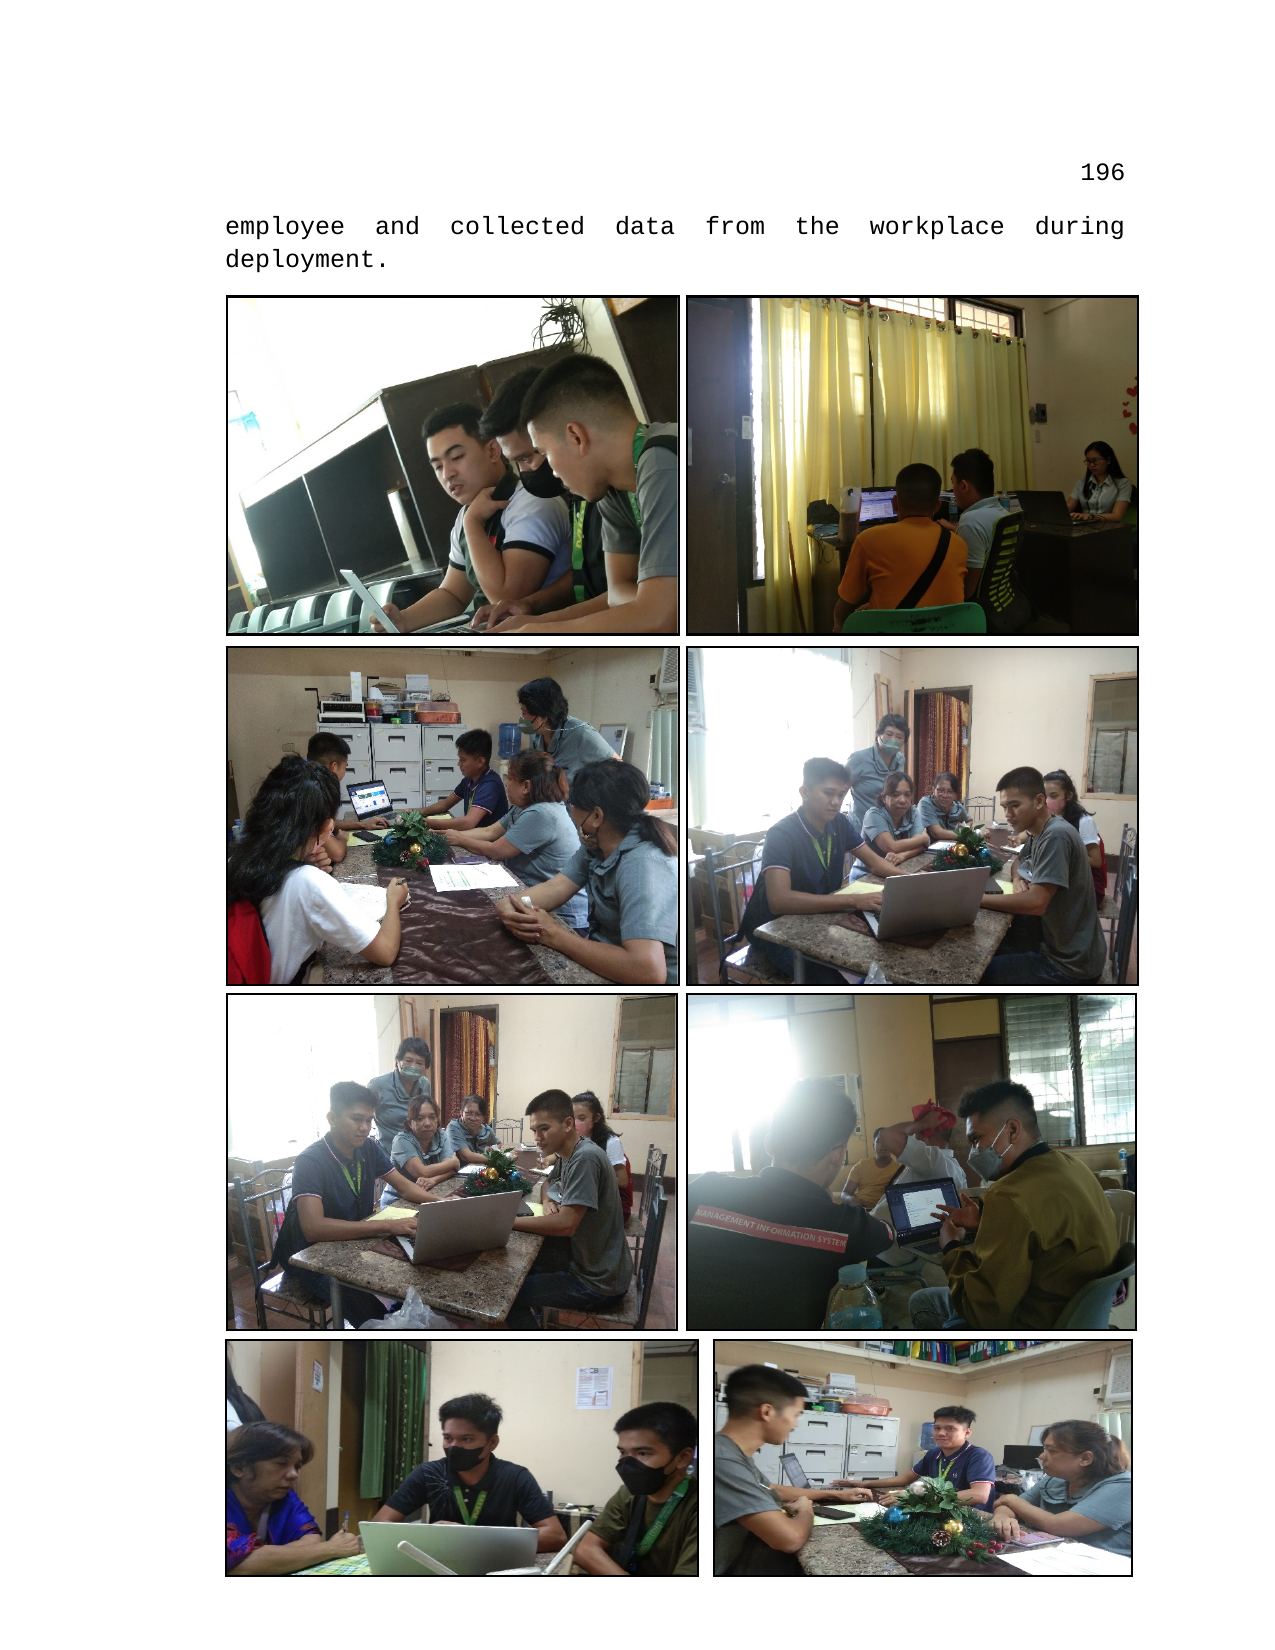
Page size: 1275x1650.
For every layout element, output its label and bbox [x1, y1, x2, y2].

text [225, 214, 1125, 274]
picture [228, 298, 678, 633]
picture [227, 1341, 697, 1575]
picture [228, 995, 676, 1329]
picture [715, 1341, 1131, 1575]
picture [688, 995, 1135, 1329]
picture [228, 648, 678, 984]
picture [688, 298, 1137, 633]
picture [688, 648, 1137, 984]
